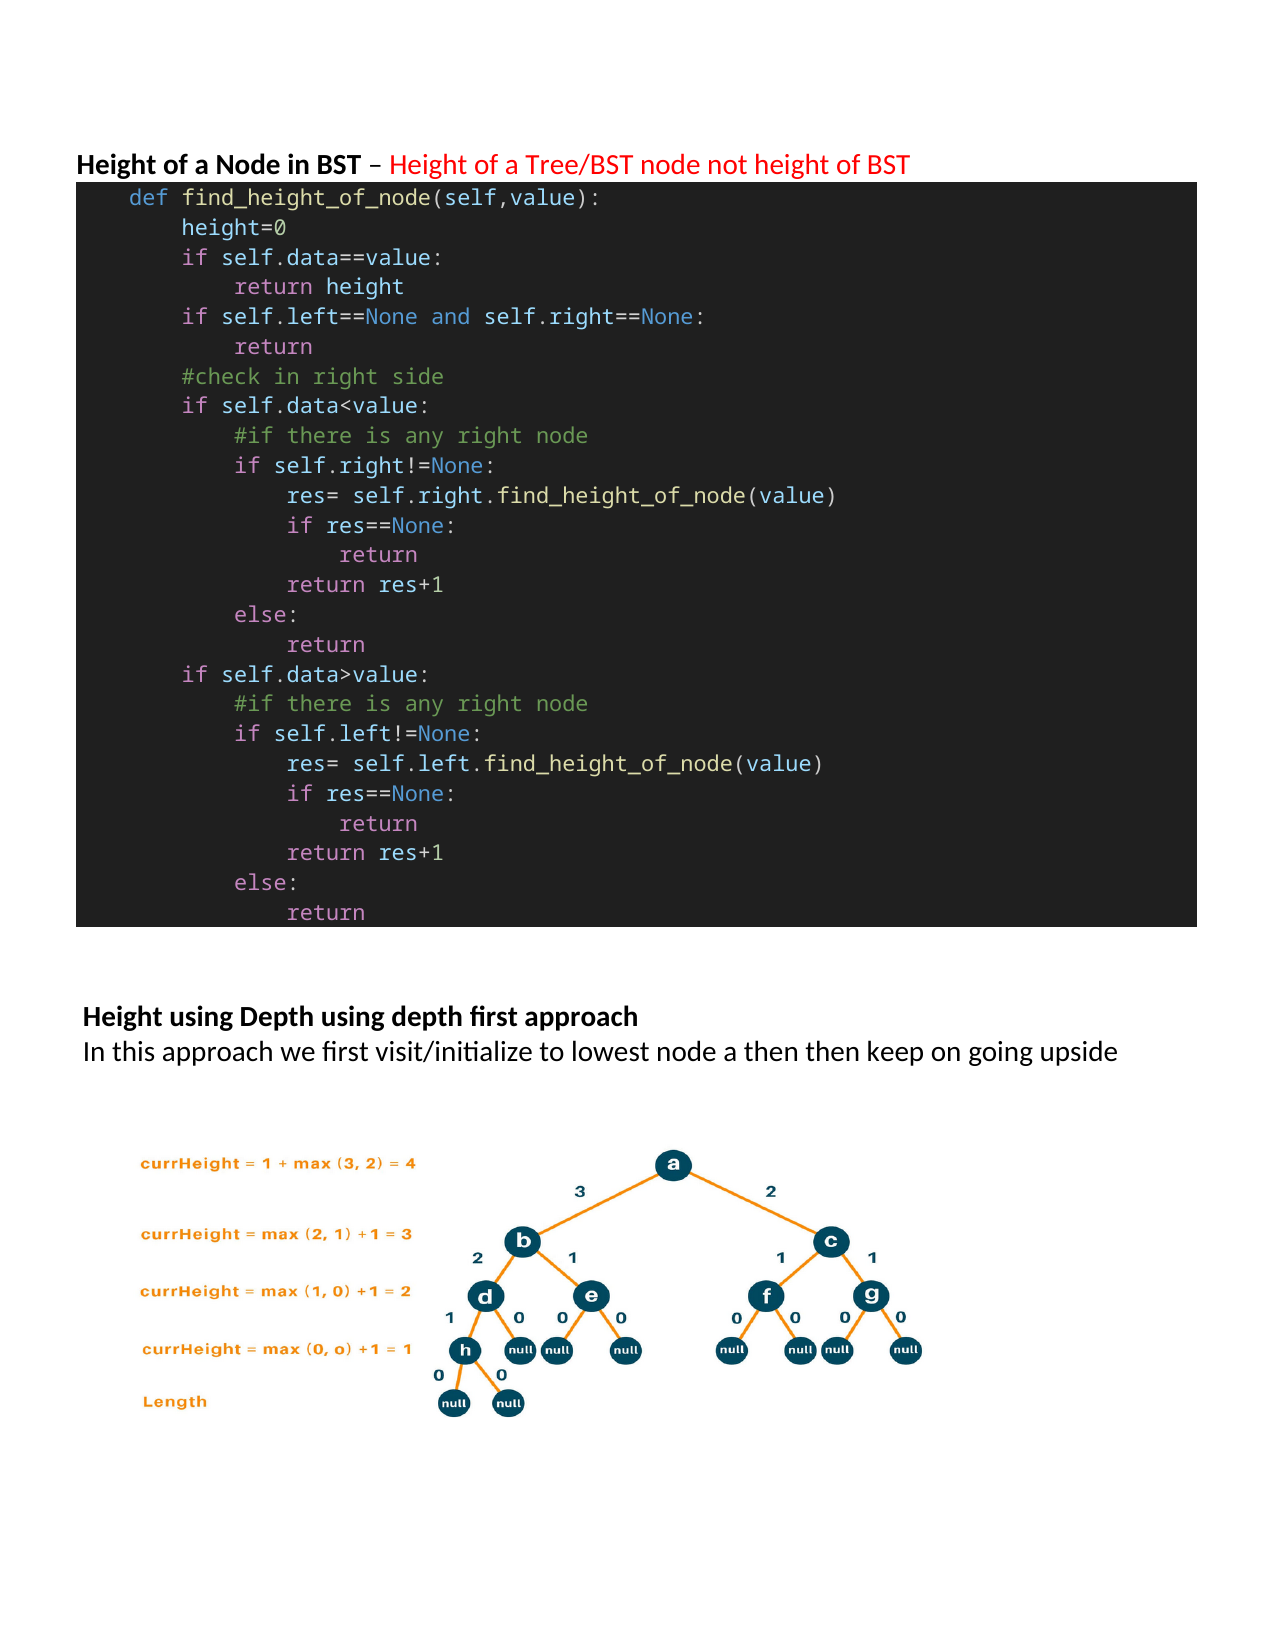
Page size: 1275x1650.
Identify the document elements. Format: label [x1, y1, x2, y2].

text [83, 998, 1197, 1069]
picture [82, 1104, 963, 1418]
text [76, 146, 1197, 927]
